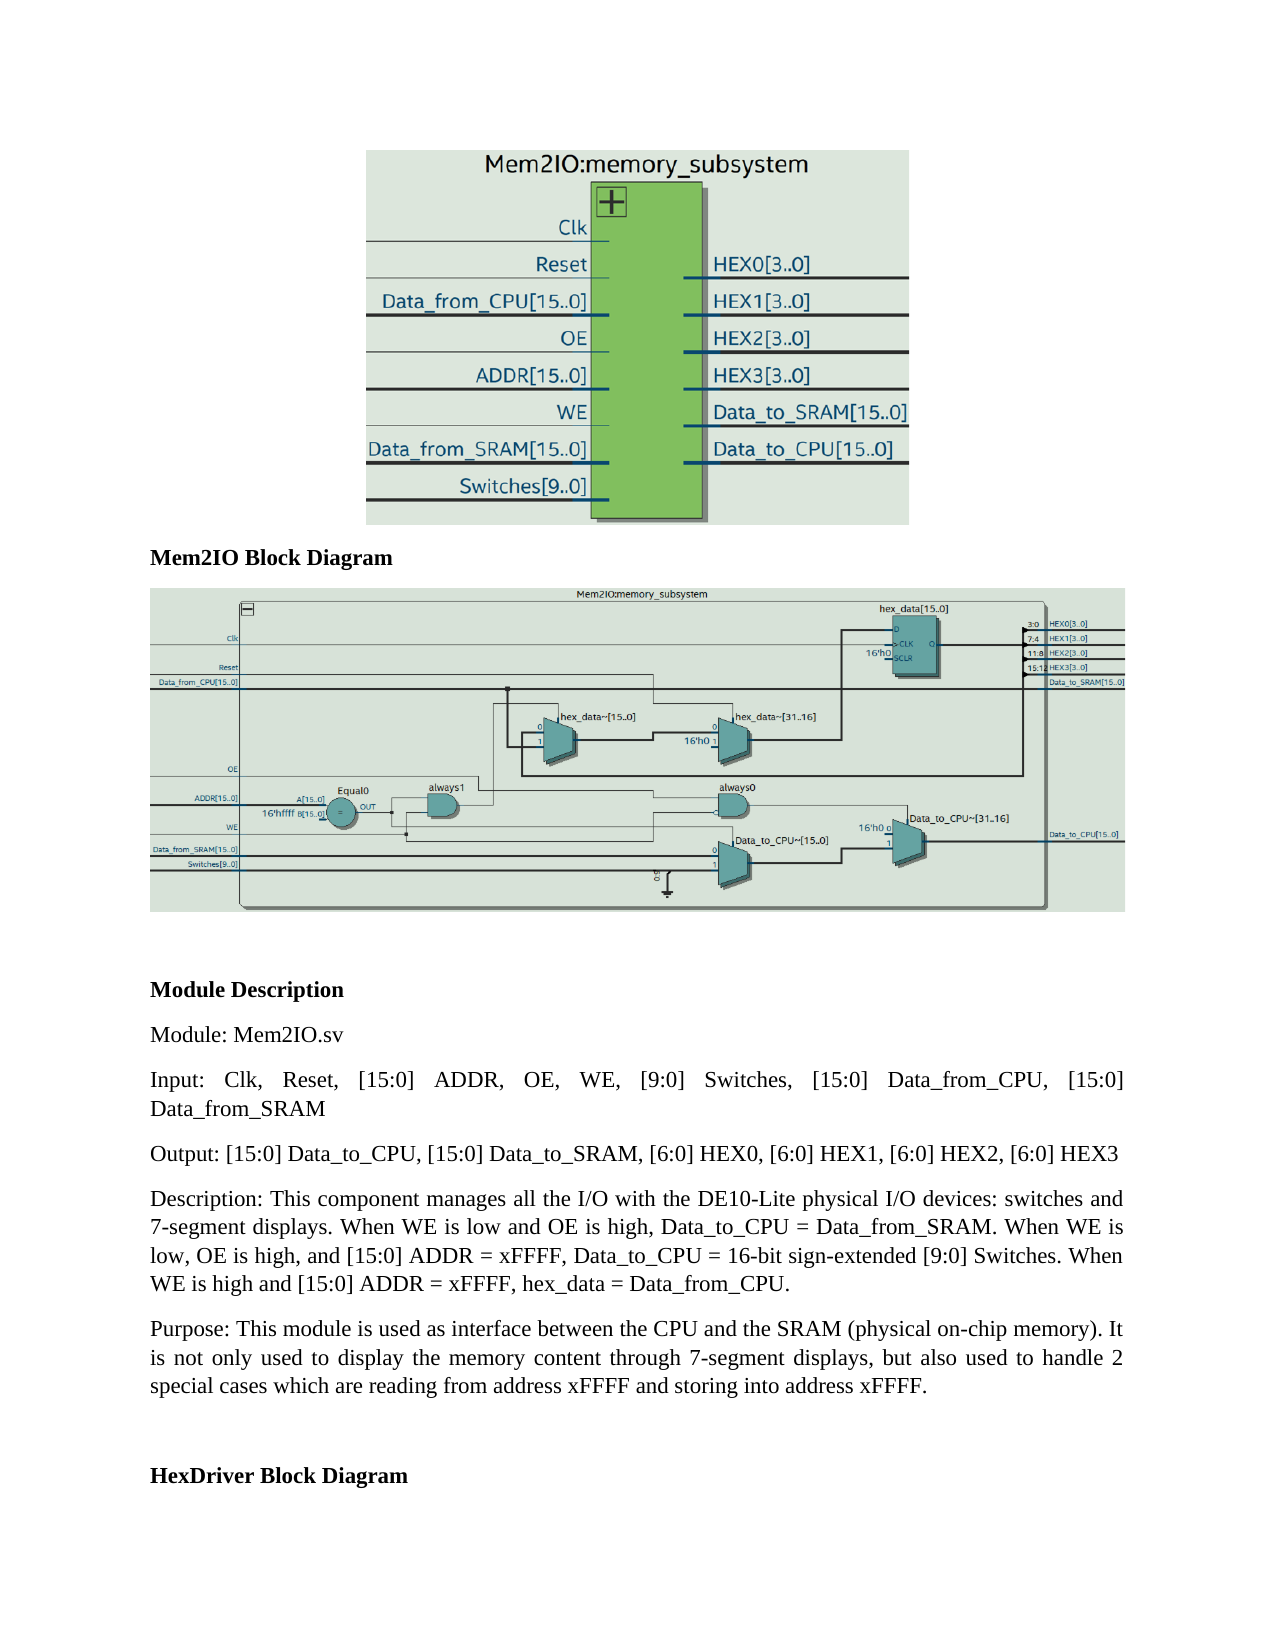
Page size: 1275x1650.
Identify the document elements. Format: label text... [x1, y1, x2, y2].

text Mem2IO Block Diagram [150, 544, 1125, 570]
text Output: [15:0] Data_to_CPU, [15:0] Data_to_SRAM, [6:0] HEX0, [6:0] HEX1, [6:0] HEX2, [6:0] HEX3 [150, 1140, 1125, 1166]
picture [150, 588, 1125, 912]
text Input: Clk, Reset, [15:0] ADDR, OE, WE, [9:0] Switches, [15:0] Data_from_CPU, [15:0] Data_from_SRAM [150, 1066, 1125, 1121]
text Module Description [150, 976, 1125, 1002]
text Purpose: This module is used as interface between the CPU and the SRAM (physical on-chip memory). It is not only used to display the memory content through 7-segment displays, but also used to handle 2 special cases which are reading from address xFFFF and storing into address xFFFF. [150, 1315, 1125, 1398]
text HexDriver Block Diagram [150, 1462, 1125, 1489]
text Module: Mem2IO.sv [150, 1021, 1125, 1047]
picture [366, 150, 910, 525]
text Description: This component manages all the I/O with the DE10-Lite physical I/O devices: switches and 7-segment displays. When WE is low and OE is high, Data_to_CPU = Data_from_SRAM. When WE is low, OE is high, and [15:0] ADDR = xFFFF, Data_to_CPU = 16-bit sign-extended [9:0] Switches. When WE is high and [15:0] ADDR = xFFFF, hex_data = Data_from_CPU. [150, 1185, 1125, 1296]
